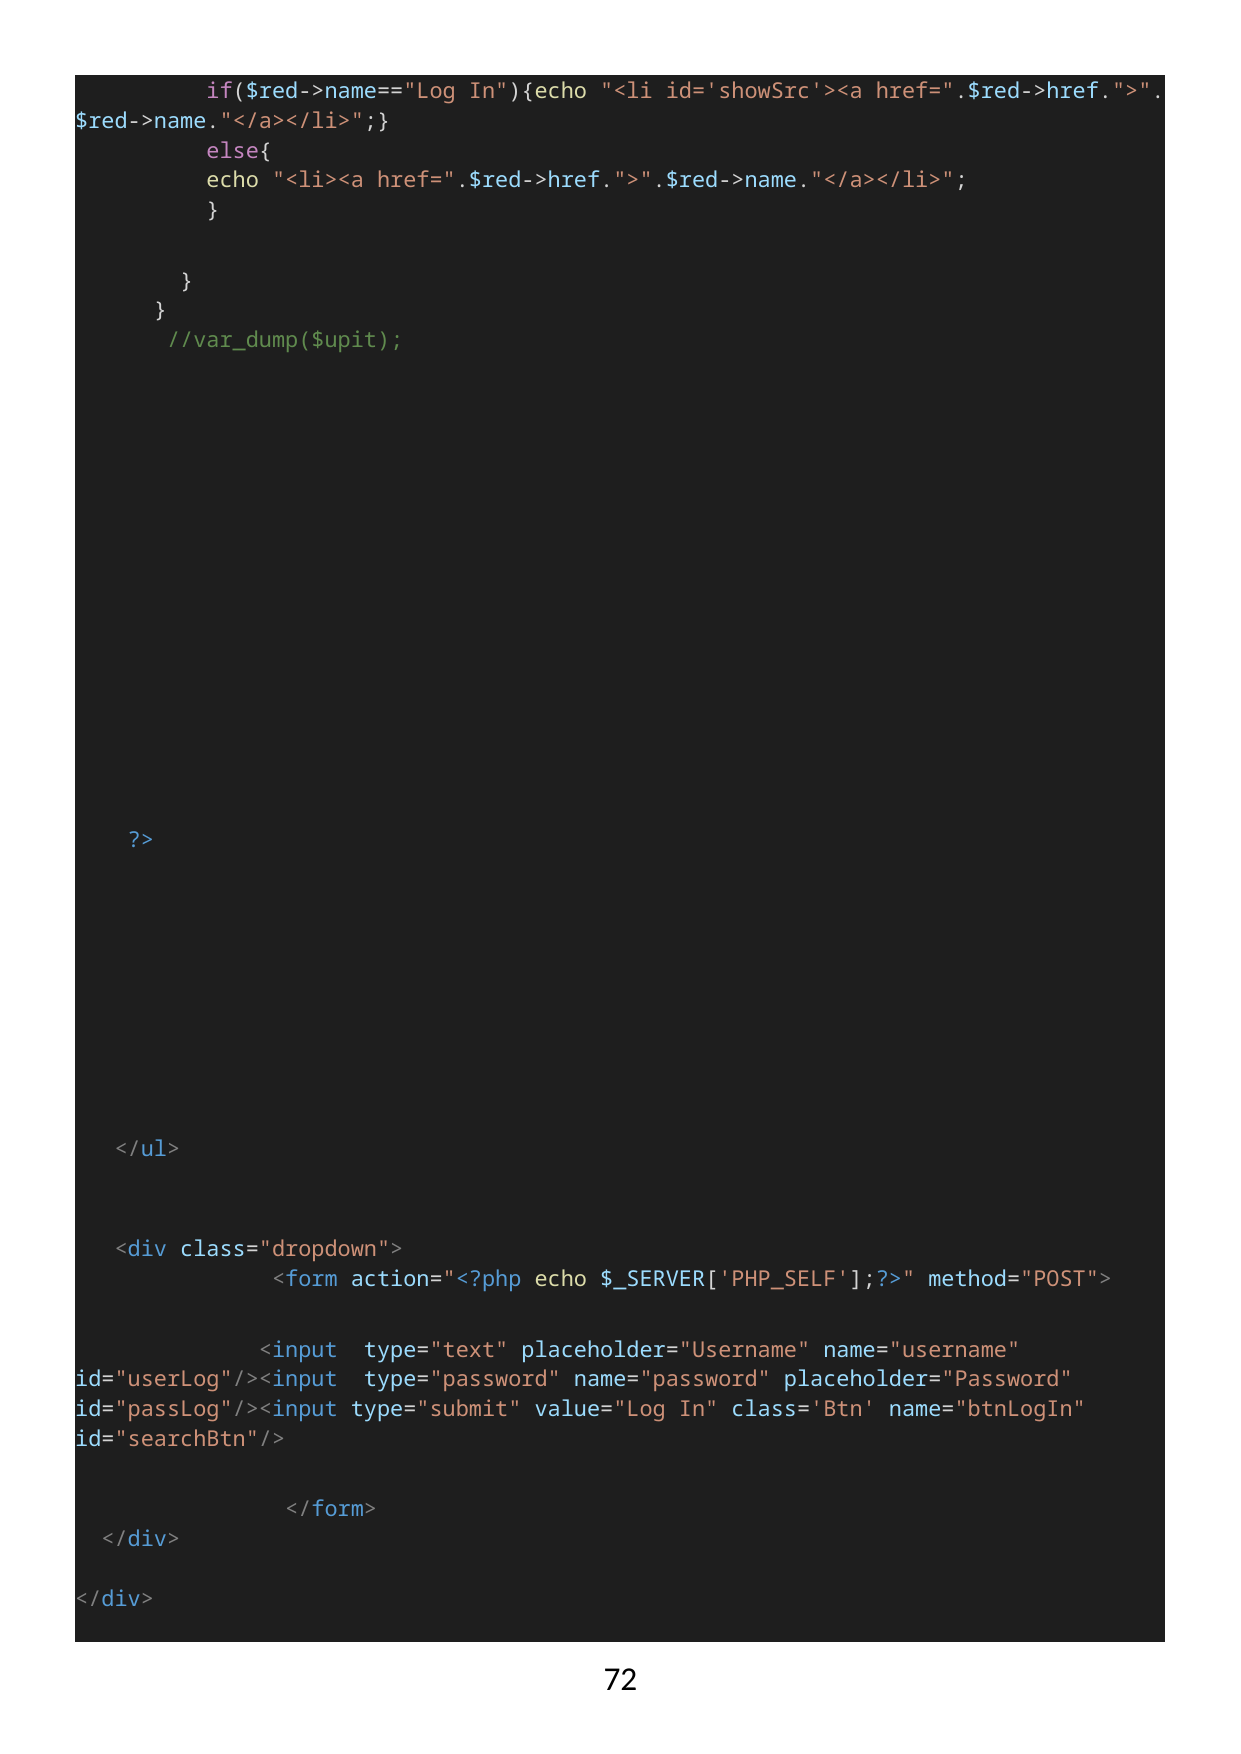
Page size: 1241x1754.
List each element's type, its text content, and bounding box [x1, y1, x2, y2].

text </form> [75, 1493, 1165, 1523]
text } [75, 294, 1165, 324]
text } [75, 265, 1165, 294]
text //var_dump($upit); [75, 324, 1165, 354]
text else{ [75, 134, 1165, 164]
text <input type="text" placeholder="Username" name="username" id="userLog"/><input type="password" name="password" placeholder="Password" id="passLog"/><input type="submit" value="Log In" class='Btn' name="btnLogIn" id="searchBtn"/> [75, 1333, 1165, 1453]
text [75, 164, 1165, 194]
text } [75, 194, 1165, 224]
text </div> [75, 1523, 1165, 1553]
text <form action="<?php echo $_SERVER['PHP_SELF'];?>" method="POST"> [75, 1263, 1165, 1293]
text if($red->name=="Log In"){echo "<li id='showSrc'><a href=".$red->href.">".$red->name."</a></li>";} [75, 75, 1165, 134]
text </div> [75, 1583, 1165, 1613]
text </ul> [75, 1133, 1165, 1163]
text <div class="dropdown"> [75, 1233, 1165, 1263]
text ?> [75, 824, 1165, 854]
